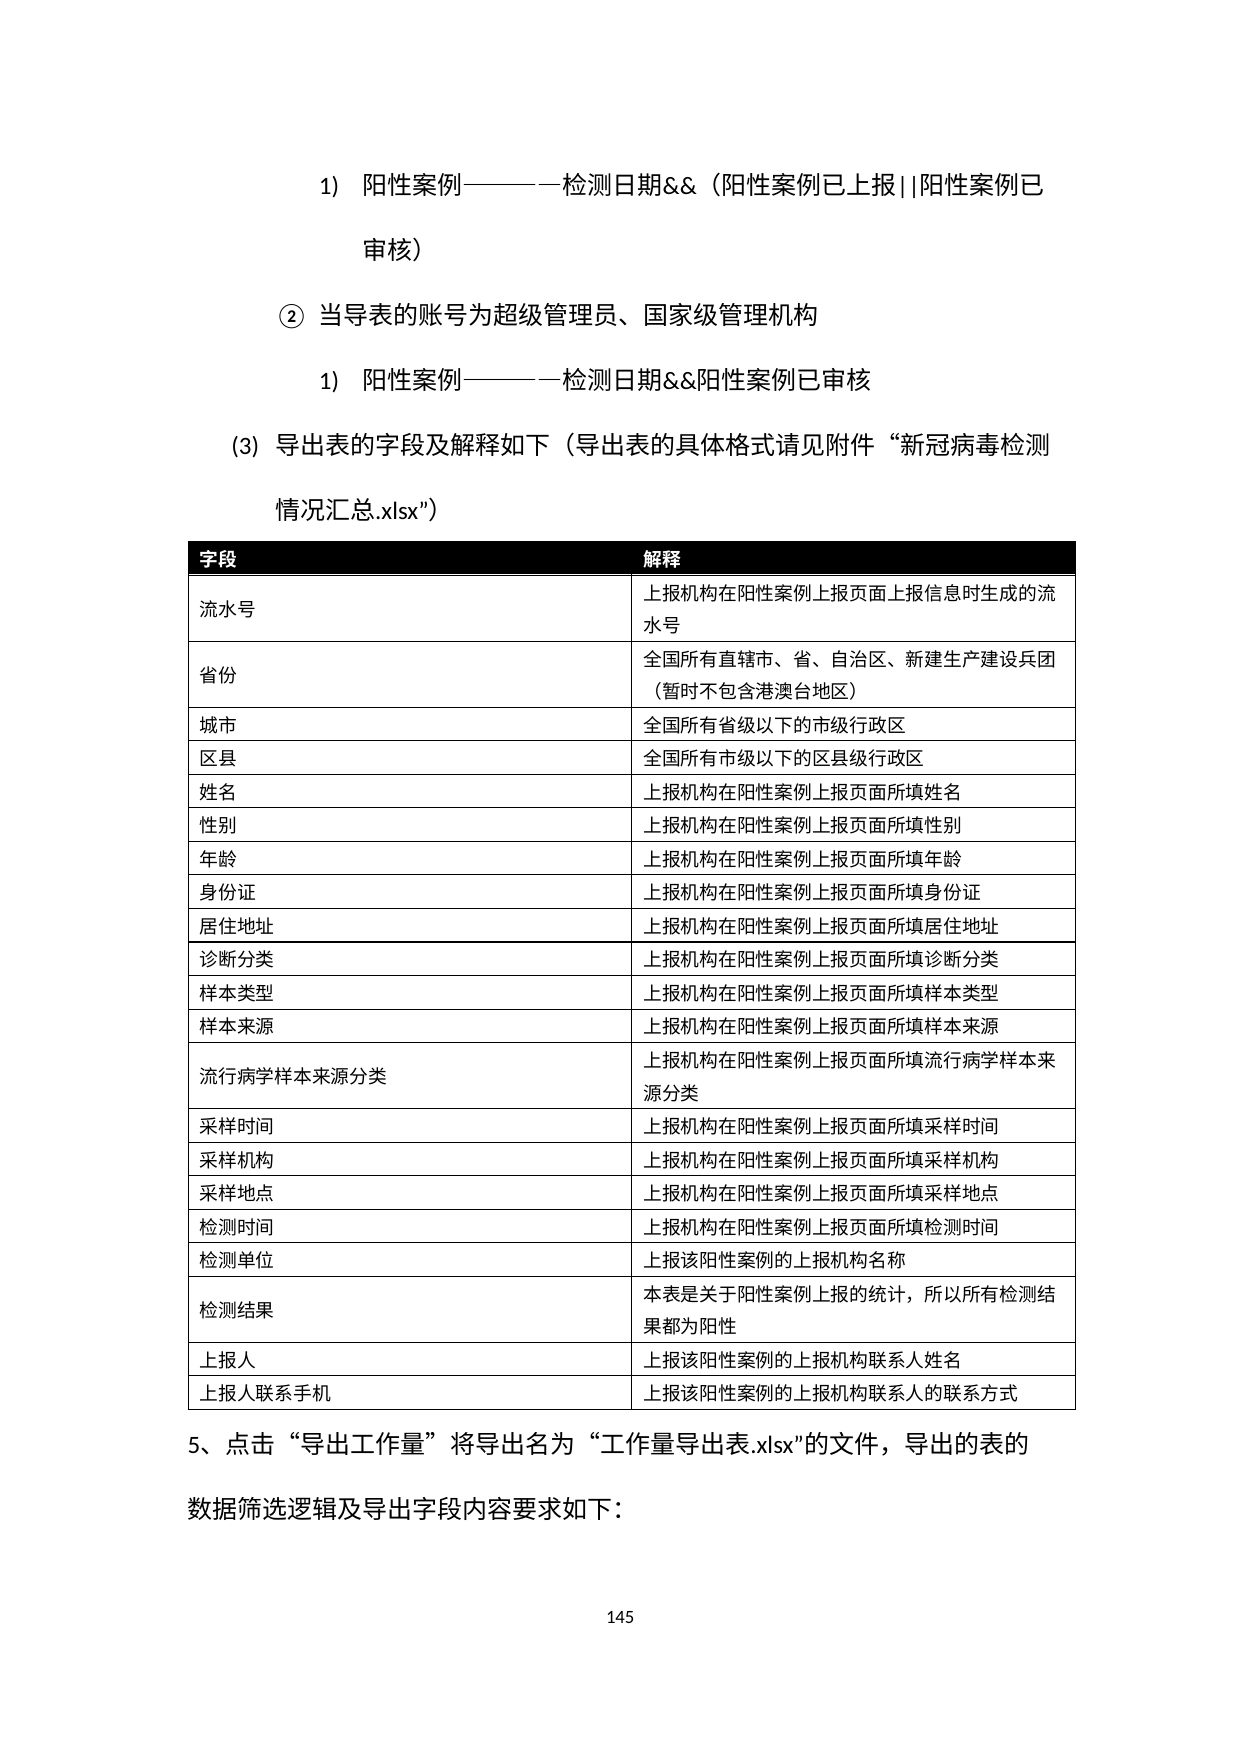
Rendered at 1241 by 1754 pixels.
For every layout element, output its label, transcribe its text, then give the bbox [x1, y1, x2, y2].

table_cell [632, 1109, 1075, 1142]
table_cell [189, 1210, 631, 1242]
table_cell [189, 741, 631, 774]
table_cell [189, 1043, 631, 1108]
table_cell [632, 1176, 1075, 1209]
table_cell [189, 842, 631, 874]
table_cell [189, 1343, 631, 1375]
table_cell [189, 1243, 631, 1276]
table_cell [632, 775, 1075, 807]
list 点击“导出工作量”将导出名为“工作量导出表.xlsx”的文件，导出的表的数据筛选逻辑及导出字段内容要求如下： [187, 1410, 1053, 1540]
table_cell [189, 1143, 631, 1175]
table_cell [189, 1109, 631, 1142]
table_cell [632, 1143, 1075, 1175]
list 阳性案例————检测日期&&阳性案例已审核 [319, 346, 1053, 411]
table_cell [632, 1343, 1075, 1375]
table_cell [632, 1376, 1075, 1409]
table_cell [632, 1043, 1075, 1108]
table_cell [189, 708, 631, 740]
list 导出表的字段及解释如下（导出表的具体格式请见附件“新冠病毒检测情况汇总.xlsx”） [231, 411, 1053, 541]
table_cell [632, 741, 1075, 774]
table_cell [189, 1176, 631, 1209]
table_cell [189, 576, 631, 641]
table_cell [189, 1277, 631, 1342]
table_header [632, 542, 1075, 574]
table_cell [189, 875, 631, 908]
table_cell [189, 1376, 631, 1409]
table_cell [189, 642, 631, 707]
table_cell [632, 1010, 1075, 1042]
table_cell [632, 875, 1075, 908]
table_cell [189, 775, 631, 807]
list 阳性案例————检测日期&&（阳性案例已上报||阳性案例已审核） [319, 151, 1053, 281]
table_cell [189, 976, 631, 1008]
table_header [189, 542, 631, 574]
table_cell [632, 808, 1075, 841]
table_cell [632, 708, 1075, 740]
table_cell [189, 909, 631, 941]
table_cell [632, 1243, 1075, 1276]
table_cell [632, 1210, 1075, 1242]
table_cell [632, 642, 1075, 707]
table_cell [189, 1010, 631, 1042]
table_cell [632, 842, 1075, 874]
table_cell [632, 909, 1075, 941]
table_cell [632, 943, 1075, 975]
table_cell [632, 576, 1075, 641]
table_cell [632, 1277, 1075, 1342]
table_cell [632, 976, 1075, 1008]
list 当导表的账号为超级管理员、国家级管理机构 [275, 281, 1053, 346]
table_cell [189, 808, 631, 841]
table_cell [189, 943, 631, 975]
